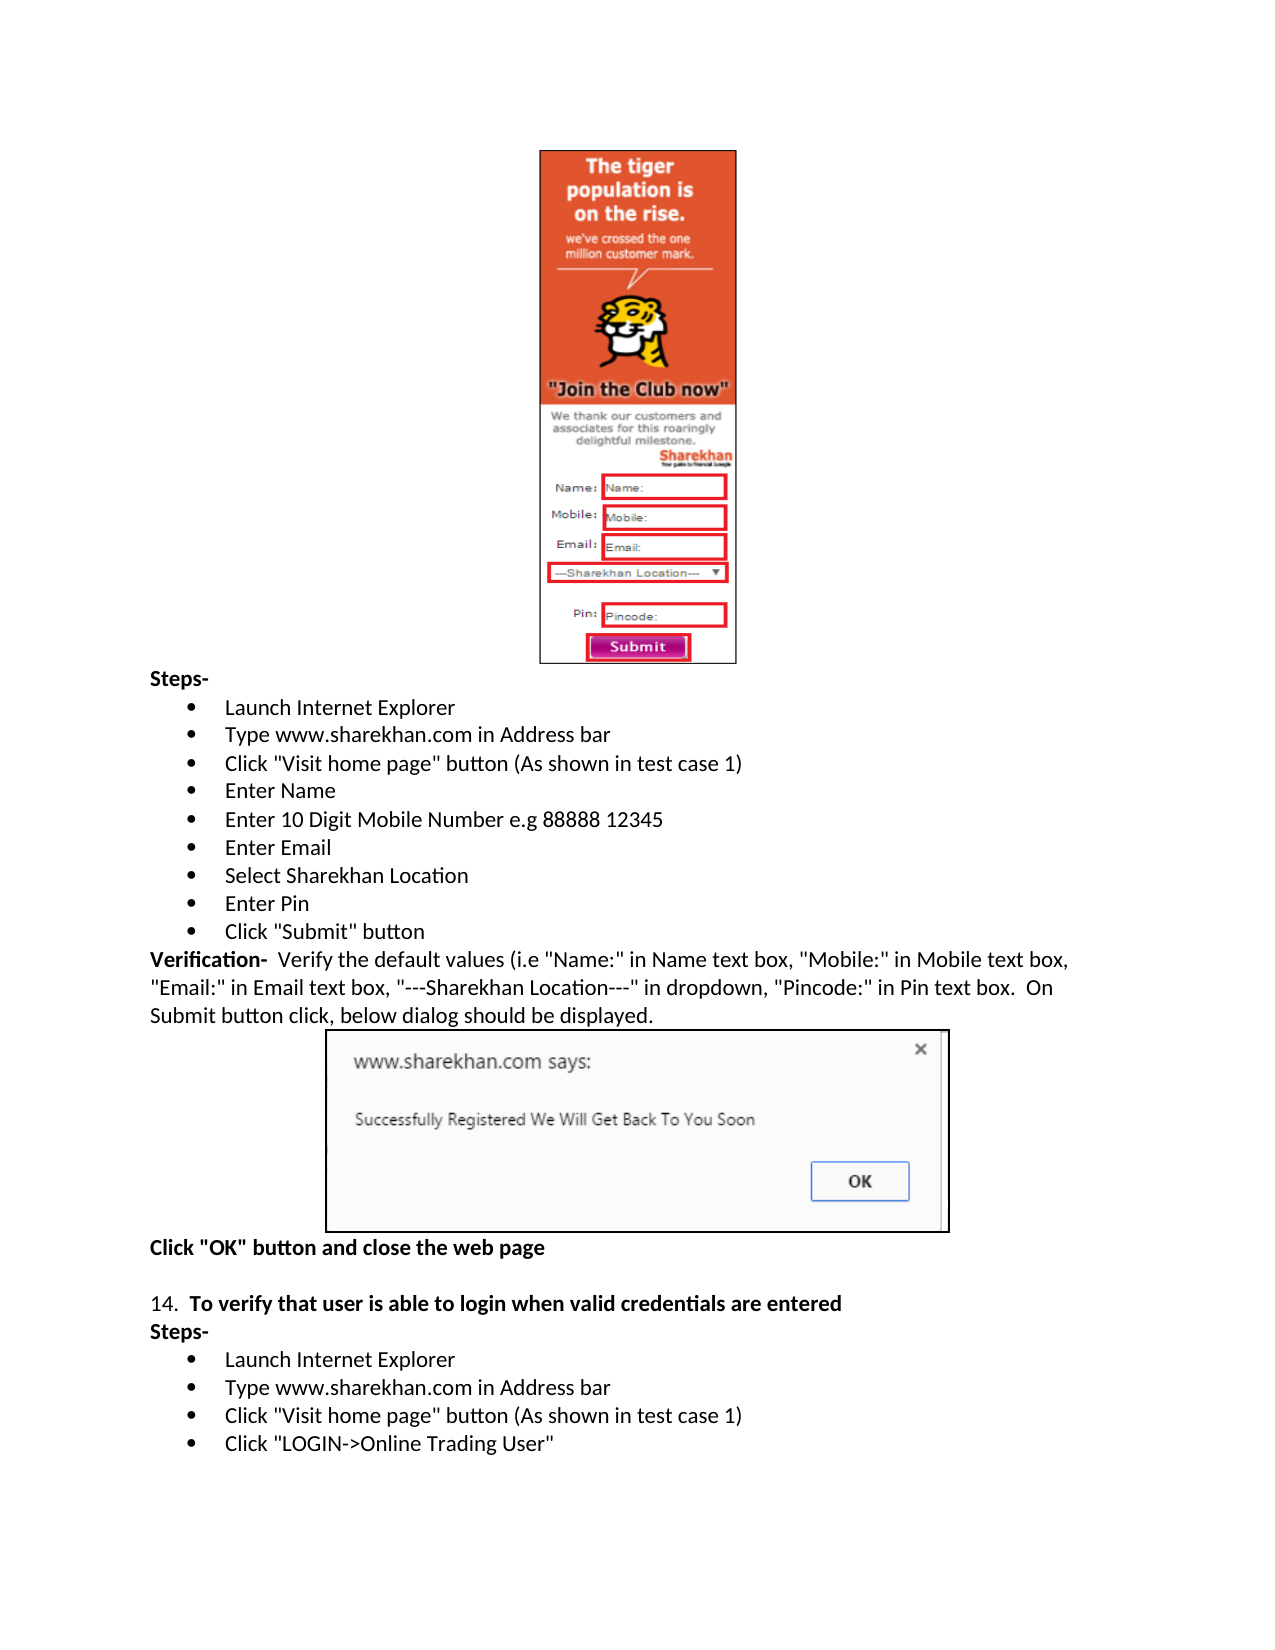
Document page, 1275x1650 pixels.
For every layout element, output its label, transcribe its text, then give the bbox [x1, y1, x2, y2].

list Click "LOGIN->Online Trading User" [187, 1429, 1125, 1457]
list Enter Email [187, 833, 1125, 861]
list Launch Internet Explorer [187, 693, 1125, 721]
list Click "Visit home page" button (As shown in test case 1) [187, 749, 1125, 777]
list Launch Internet Explorer [187, 1345, 1125, 1373]
picture [327, 1031, 948, 1231]
list Select Sharekhan Location [187, 861, 1125, 889]
list Type www.sharekhan.com in Address bar [187, 721, 1125, 749]
list Enter Name [187, 777, 1125, 805]
list Click "Submit" button [187, 917, 1125, 945]
text Steps- [150, 1317, 1125, 1345]
list Enter 10 Digit Mobile Number e.g 88888 12345 [187, 805, 1125, 833]
text Steps- [150, 664, 1125, 693]
list Type www.sharekhan.com in Address bar [187, 1373, 1125, 1401]
text Click "OK" button and close the web page [150, 1233, 1125, 1261]
list Click "Visit home page" button (As shown in test case 1) [187, 1401, 1125, 1429]
text Verification- Verify the default values (i.e "Name:" in Name text box, "Mobile:" in Mobile text box, "Email:" in Email text box, "---Sharekhan Location---" in dropdown, "Pincode:" in Pin text box. On Submit button click, below dialog should be displayed. [150, 945, 1125, 1029]
picture [537, 150, 738, 665]
list Enter Pin [187, 889, 1125, 917]
text 14. To verify that user is able to login when valid credentials are entered [150, 1289, 1125, 1317]
